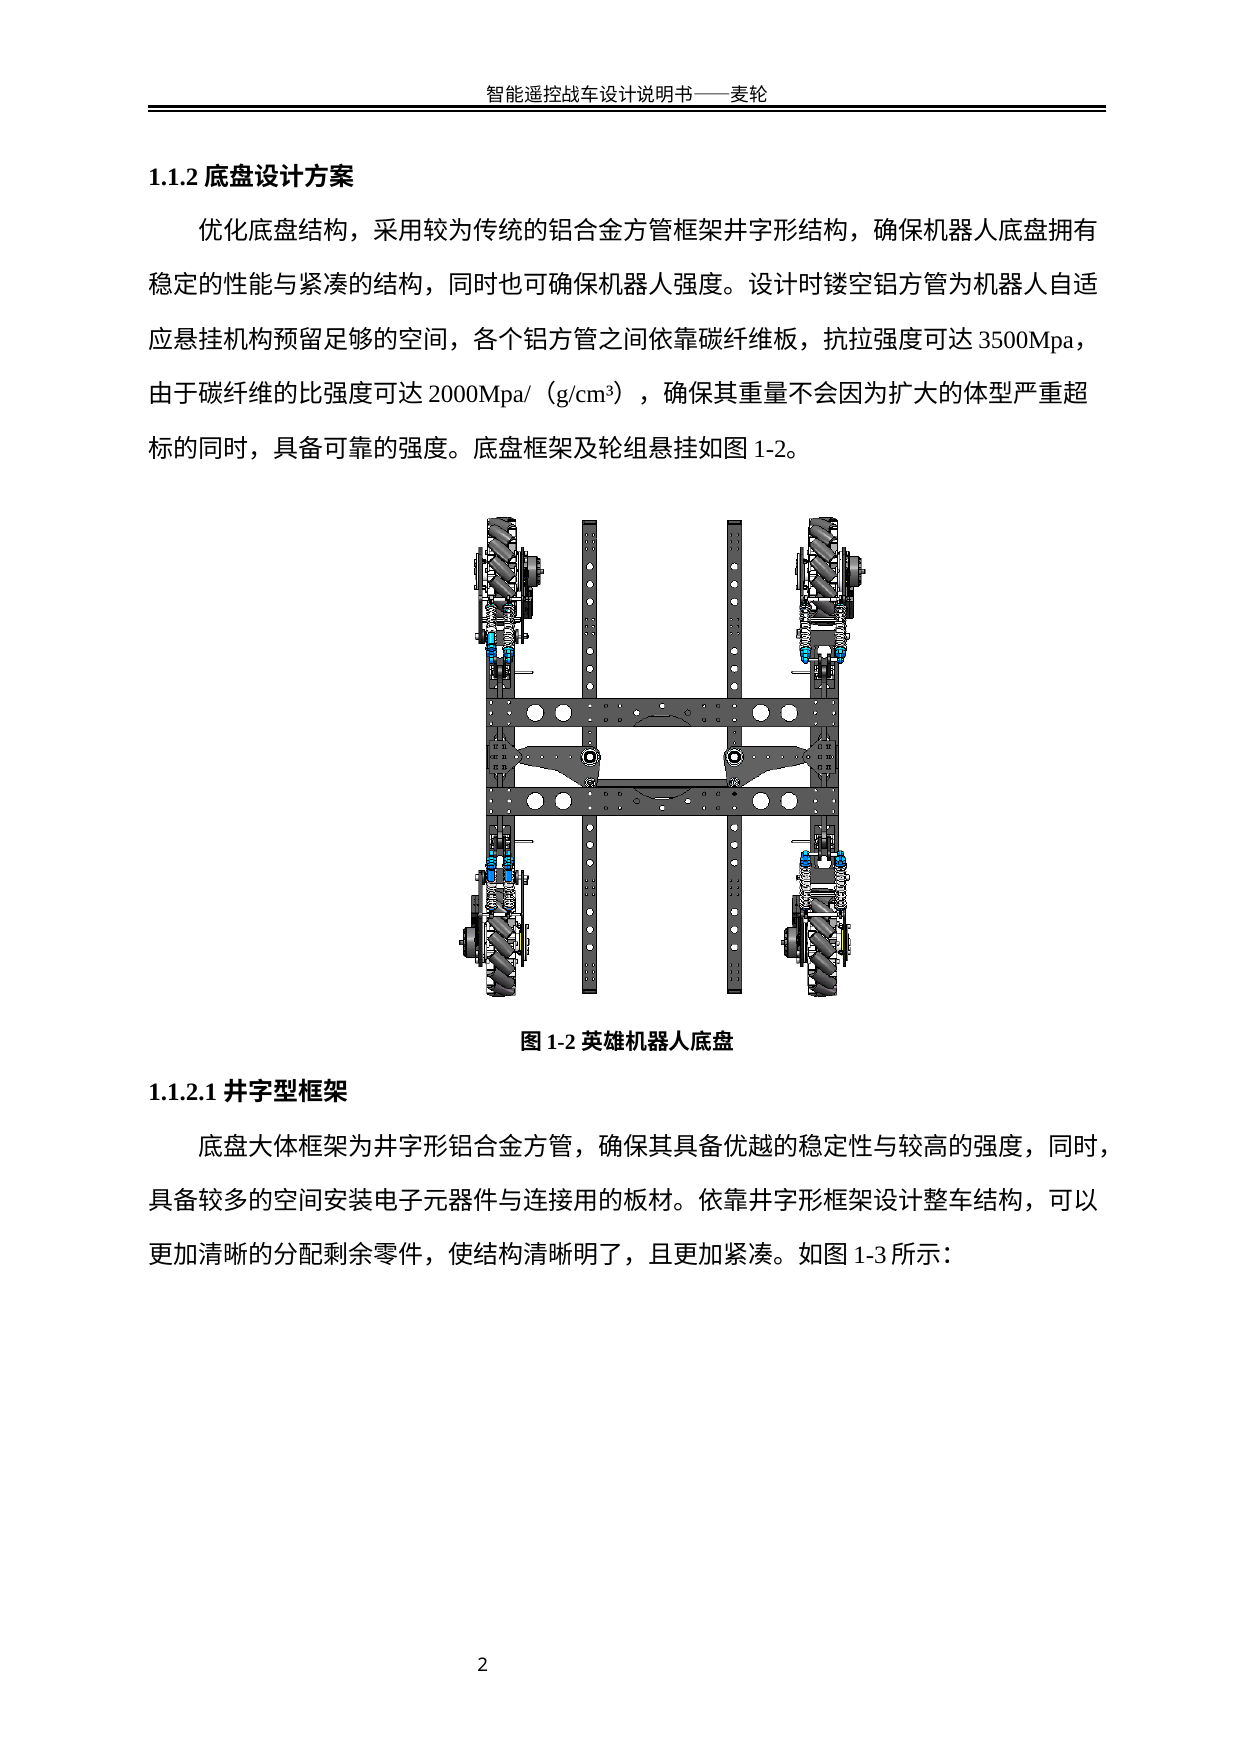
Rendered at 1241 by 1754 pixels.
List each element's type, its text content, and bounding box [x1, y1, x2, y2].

text 底盘大体框架为井字形铝合金方管，确保其具备优越的稳定性与较高的强度，同时，具备较多的空间安装电子元器件与连接用的板材。依靠井字形框架设计整车结构，可以更加清晰的分配剩余零件，使结构清晰明了，且更加紧凑。如图1-3所示： [148, 1126, 1106, 1271]
text 优化底盘结构，采用较为传统的铝合金方管框架井字形结构，确保机器人底盘拥有稳定的性能与紧凑的结构，同时也可确保机器人强度。设计时镂空铝方管为机器人自适应悬挂机构预留足够的空间，各个铝方管之间依靠碳纤维板，抗拉强度可达3500Mpa，由于碳纤维的比强度可达2000Mpa/（g/cm³），确保其重量不会因为扩大的体型严重超标的同时，具备可靠的强度。底盘框架及轮组悬挂如图1-2。 [148, 211, 1106, 464]
text 1.1.2.1 井字型框架 [148, 1072, 1106, 1108]
list 图1-2 英雄机器人底盘 [148, 1024, 1106, 1056]
picture [424, 482, 880, 1025]
text 1.1.2 底盘设计方案 [148, 156, 1106, 192]
